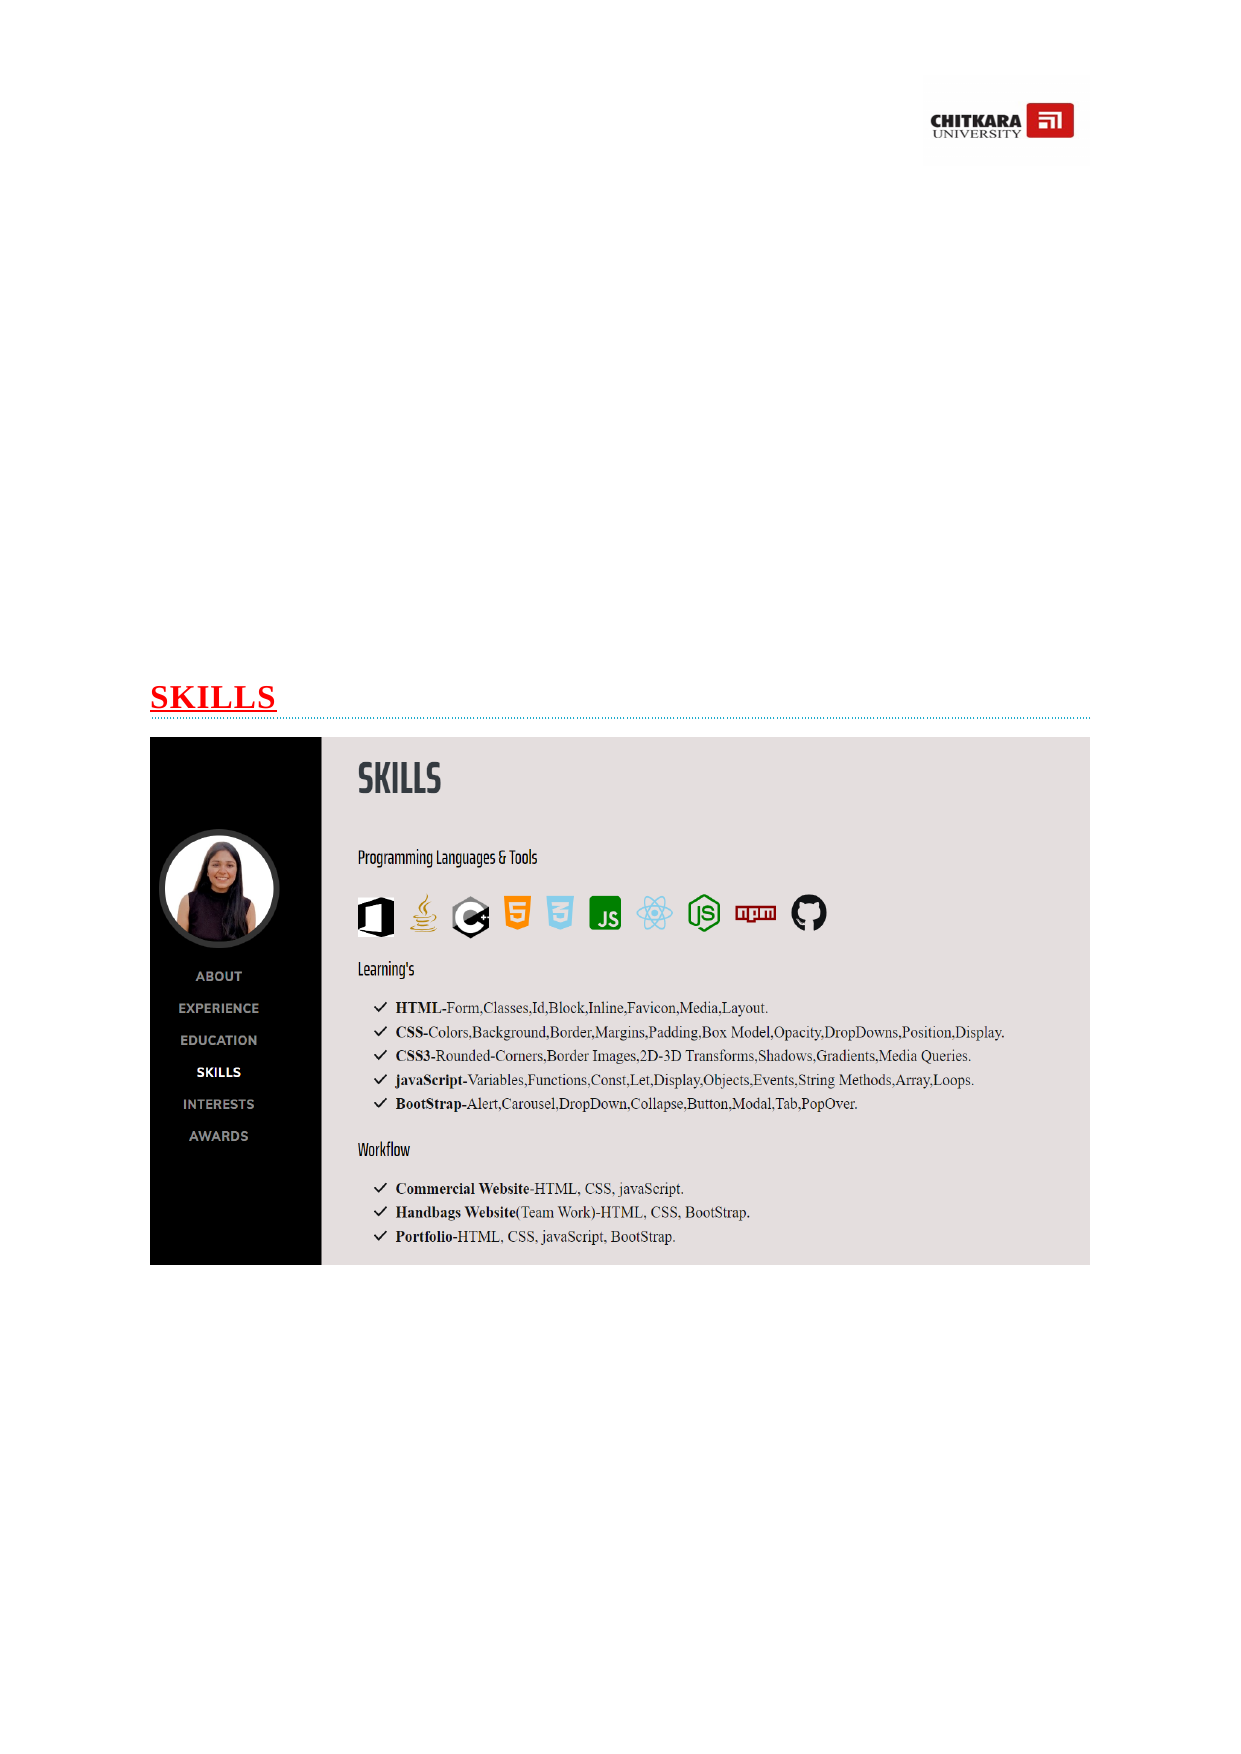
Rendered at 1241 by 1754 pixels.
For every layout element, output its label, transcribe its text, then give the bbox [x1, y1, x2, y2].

picture [150, 737, 1090, 1265]
subtitle SKILLS [150, 677, 1090, 719]
picture [923, 75, 1091, 166]
